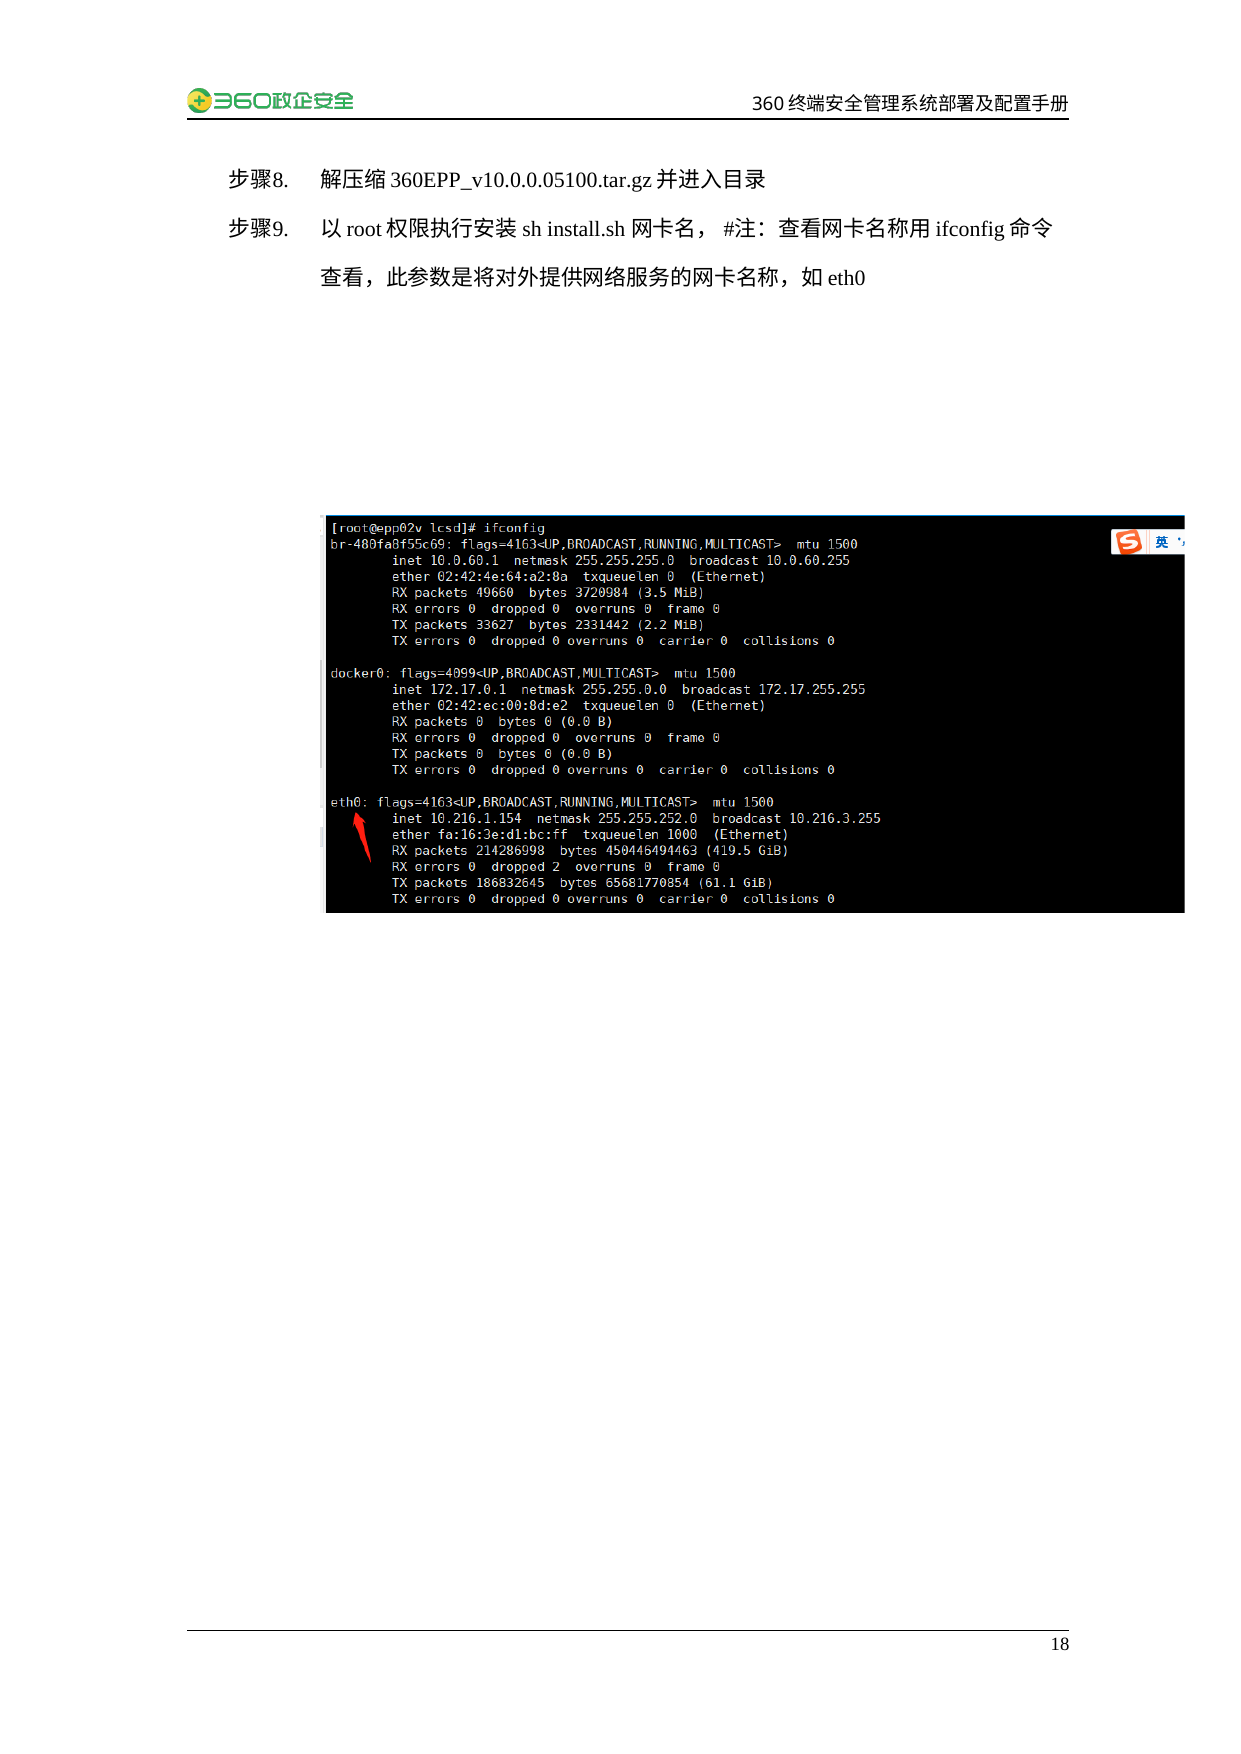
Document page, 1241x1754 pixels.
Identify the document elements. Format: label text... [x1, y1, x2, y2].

list 解压缩360EPP_v10.0.0.05100.tar.gz并进入目录 [228, 162, 1069, 194]
picture [187, 88, 353, 113]
picture [320, 515, 1185, 913]
